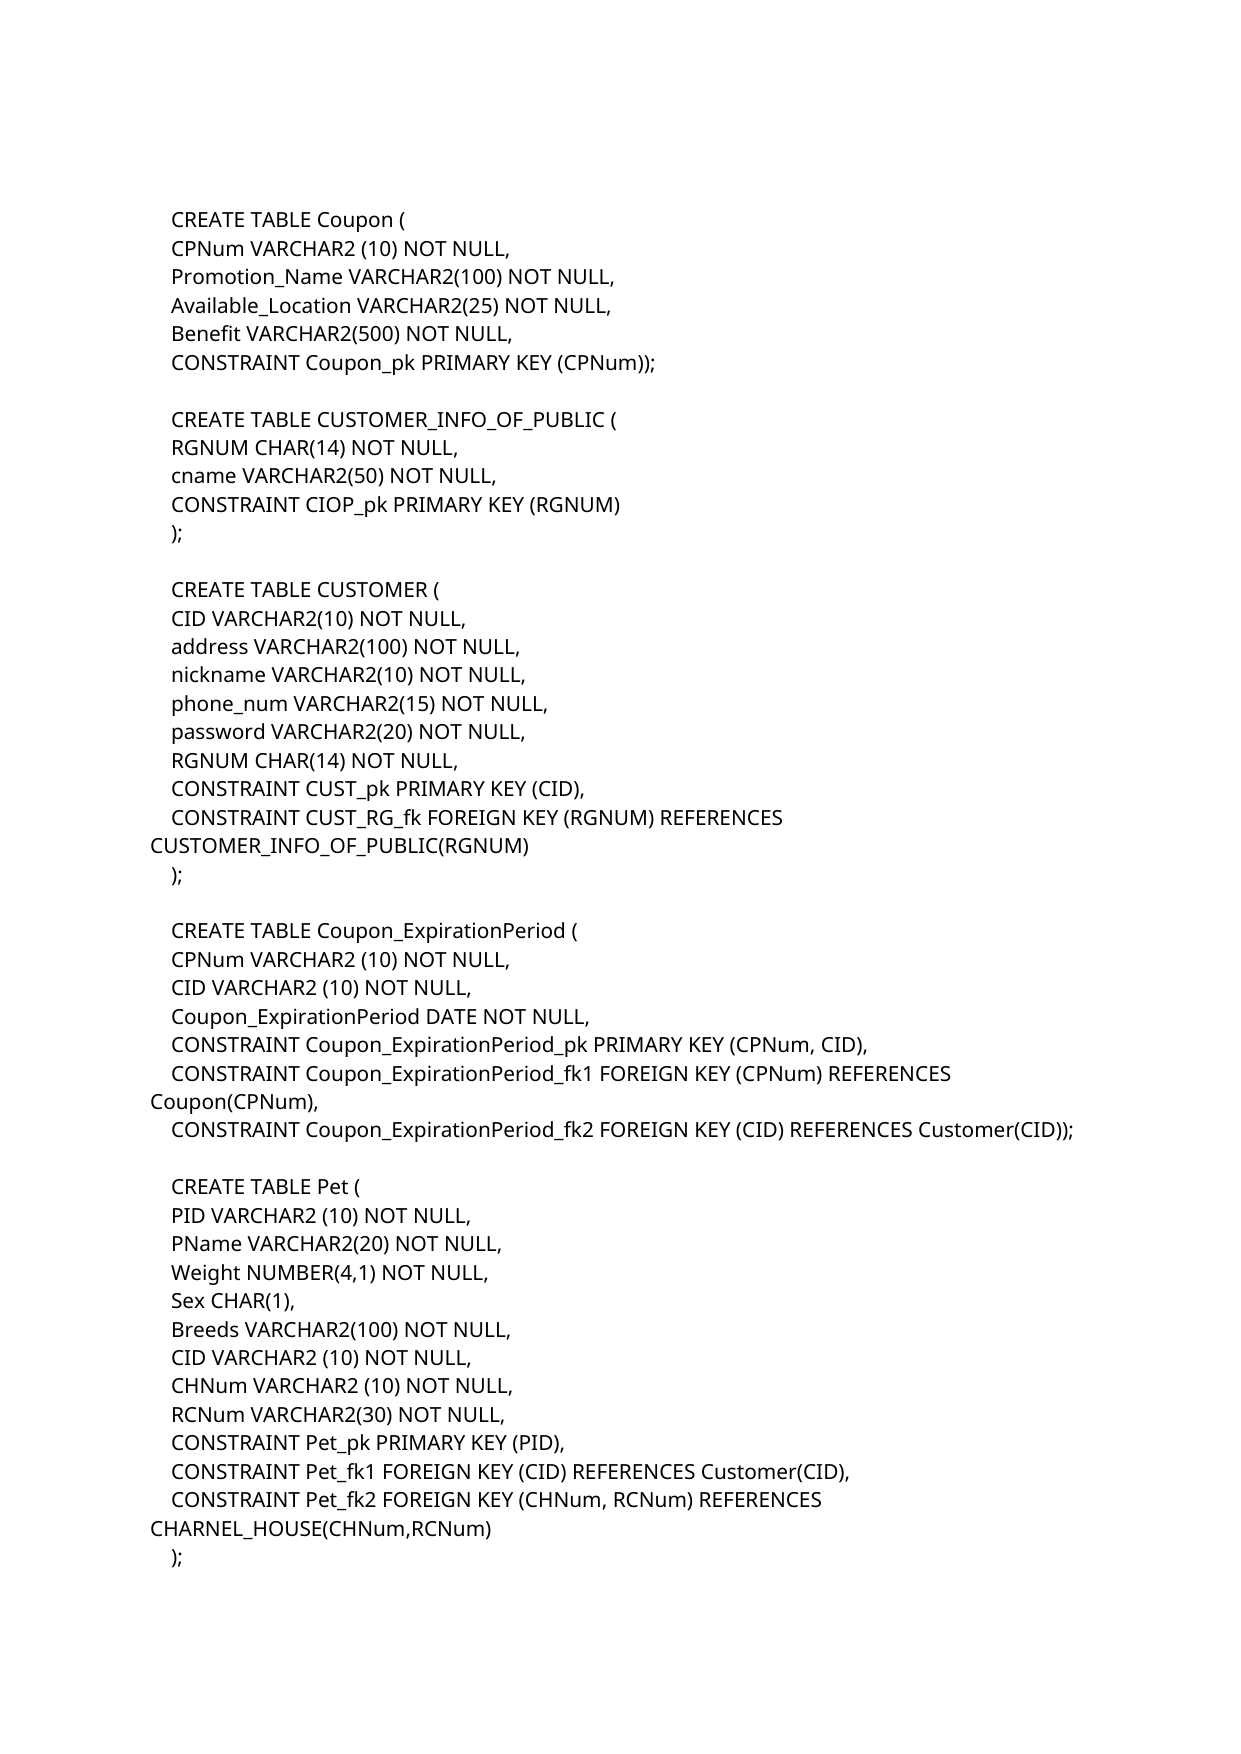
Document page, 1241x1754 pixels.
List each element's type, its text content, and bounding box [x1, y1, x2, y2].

text Coupon_ExpirationPeriod DATE NOT NULL, [150, 1002, 1090, 1030]
text RGNUM CHAR(14) NOT NULL, [150, 746, 1090, 774]
text ); [150, 518, 1090, 547]
text RCNum VARCHAR2(30) NOT NULL, [150, 1400, 1090, 1428]
text CONSTRAINT Pet_fk1 FOREIGN KEY (CID) REFERENCES Customer(CID), [150, 1457, 1090, 1485]
text ); [150, 1542, 1090, 1571]
text CONSTRAINT Coupon_ExpirationPeriod_pk PRIMARY KEY (CPNum, CID), [150, 1030, 1090, 1059]
text CID VARCHAR2 (10) NOT NULL, [150, 1343, 1090, 1372]
text Available_Location VARCHAR2(25) NOT NULL, [150, 291, 1090, 319]
text CHNum VARCHAR2 (10) NOT NULL, [150, 1372, 1090, 1400]
text CONSTRAINT Pet_pk PRIMARY KEY (PID), [150, 1428, 1090, 1457]
text CPNum VARCHAR2 (10) NOT NULL, [150, 945, 1090, 973]
text CONSTRAINT Coupon_pk PRIMARY KEY (CPNum)); [150, 348, 1090, 376]
text RGNUM CHAR(14) NOT NULL, [150, 433, 1090, 462]
text CREATE TABLE Coupon_ExpirationPeriod ( [150, 917, 1090, 945]
text CID VARCHAR2(10) NOT NULL, [150, 604, 1090, 632]
text CPNum VARCHAR2 (10) NOT NULL, [150, 234, 1090, 262]
text CONSTRAINT Pet_fk2 FOREIGN KEY (CHNum, RCNum) REFERENCES CHARNEL_HOUSE(CHNum,RCNum) [150, 1485, 1090, 1542]
text address VARCHAR2(100) NOT NULL, [150, 632, 1090, 661]
text Weight NUMBER(4,1) NOT NULL, [150, 1258, 1090, 1286]
text Breeds VARCHAR2(100) NOT NULL, [150, 1315, 1090, 1343]
text Benefit VARCHAR2(500) NOT NULL, [150, 319, 1090, 348]
text CONSTRAINT Coupon_ExpirationPeriod_fk2 FOREIGN KEY (CID) REFERENCES Customer(CID)); [150, 1116, 1090, 1144]
text PID VARCHAR2 (10) NOT NULL, [150, 1201, 1090, 1229]
text Sex CHAR(1), [150, 1286, 1090, 1315]
text nickname VARCHAR2(10) NOT NULL, [150, 661, 1090, 689]
text phone_num VARCHAR2(15) NOT NULL, [150, 689, 1090, 717]
text CREATE TABLE CUSTOMER ( [150, 575, 1090, 604]
text CREATE TABLE Coupon ( [150, 206, 1090, 234]
text CONSTRAINT CUST_RG_fk FOREIGN KEY (RGNUM) REFERENCES CUSTOMER_INFO_OF_PUBLIC(RGNUM) [150, 803, 1090, 860]
text cname VARCHAR2(50) NOT NULL, [150, 462, 1090, 490]
text CID VARCHAR2 (10) NOT NULL, [150, 973, 1090, 1002]
text PName VARCHAR2(20) NOT NULL, [150, 1229, 1090, 1258]
text CONSTRAINT CIOP_pk PRIMARY KEY (RGNUM) [150, 490, 1090, 518]
text CREATE TABLE CUSTOMER_INFO_OF_PUBLIC ( [150, 405, 1090, 433]
text CONSTRAINT CUST_pk PRIMARY KEY (CID), [150, 774, 1090, 803]
text Promotion_Name VARCHAR2(100) NOT NULL, [150, 262, 1090, 291]
text password VARCHAR2(20) NOT NULL, [150, 717, 1090, 746]
text ); [150, 860, 1090, 888]
text CONSTRAINT Coupon_ExpirationPeriod_fk1 FOREIGN KEY (CPNum) REFERENCES Coupon(CPNum), [150, 1059, 1090, 1116]
text CREATE TABLE Pet ( [150, 1172, 1090, 1201]
